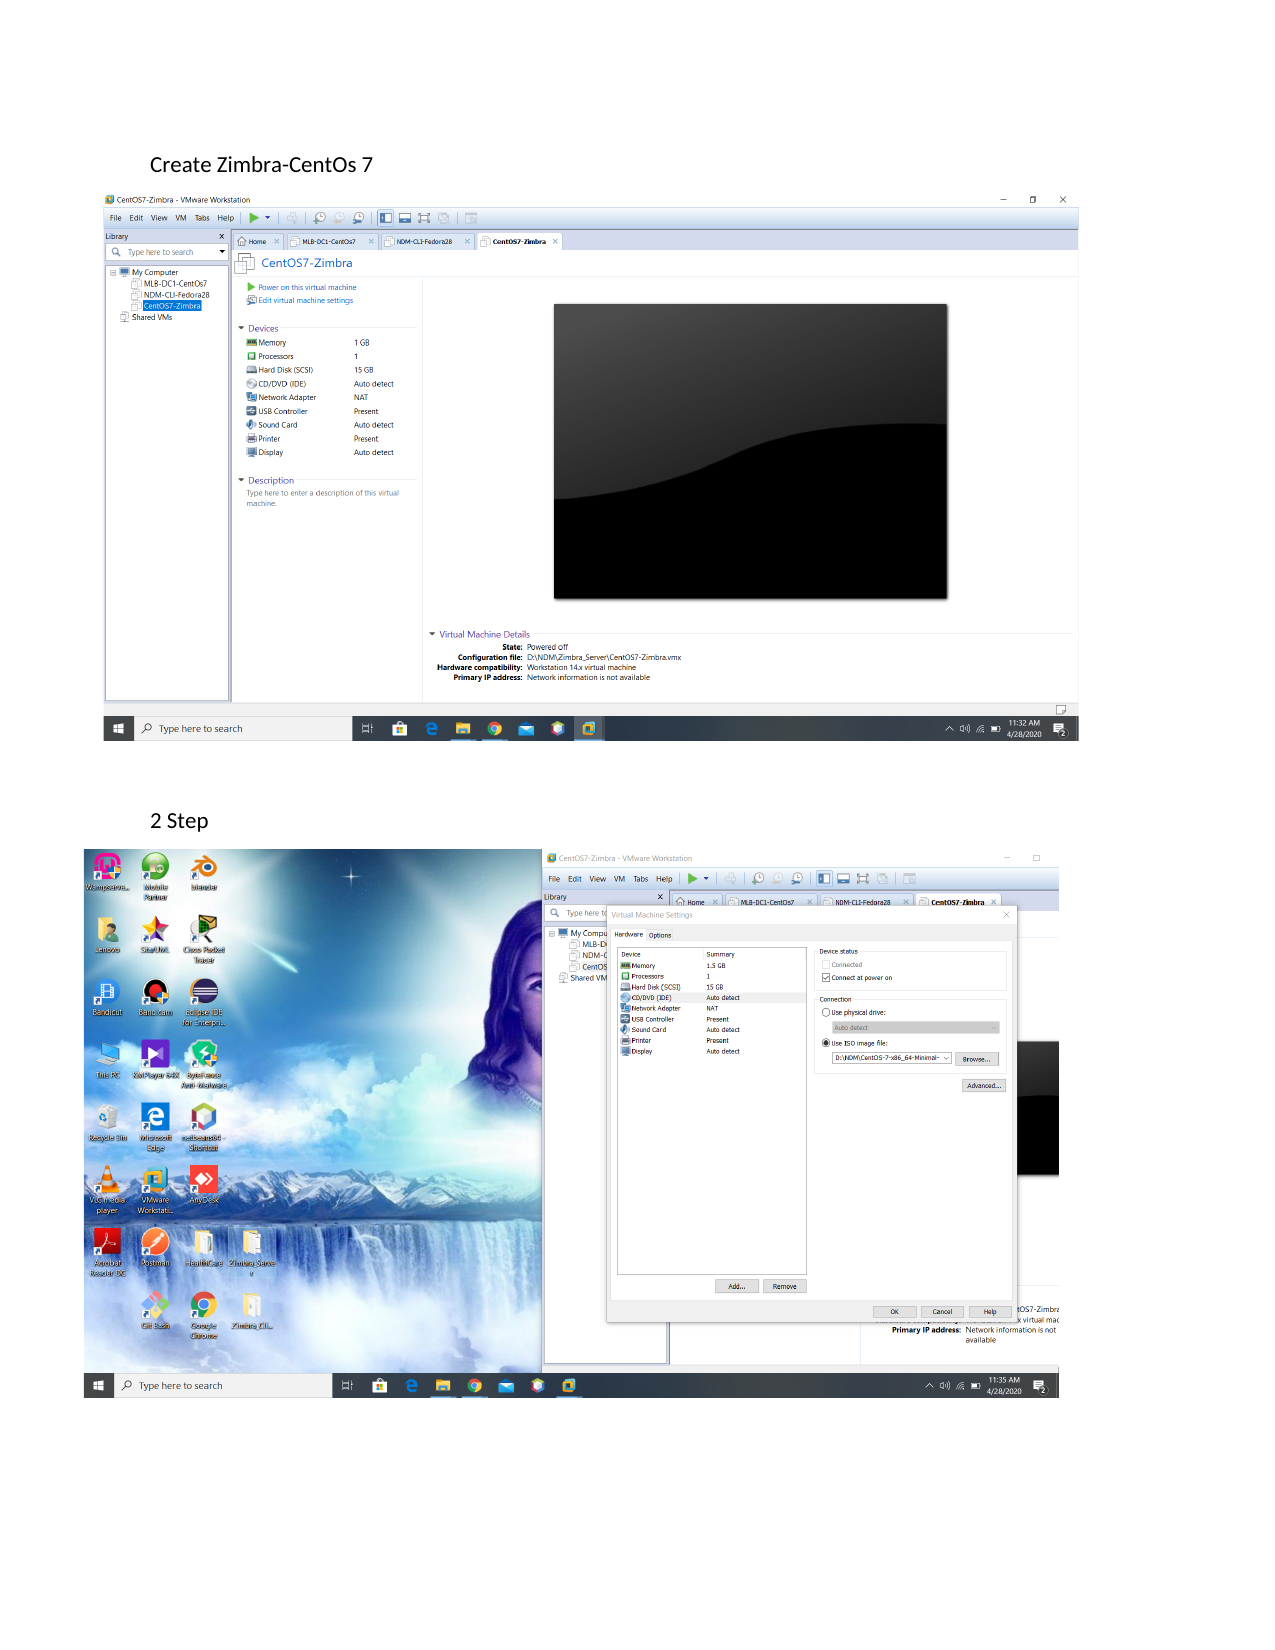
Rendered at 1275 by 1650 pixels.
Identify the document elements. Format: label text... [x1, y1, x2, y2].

text 2 Step [150, 806, 1125, 834]
picture [103, 192, 1079, 741]
picture [83, 849, 1059, 1398]
text Create Zimbra-CentOs 7 [150, 150, 1125, 178]
